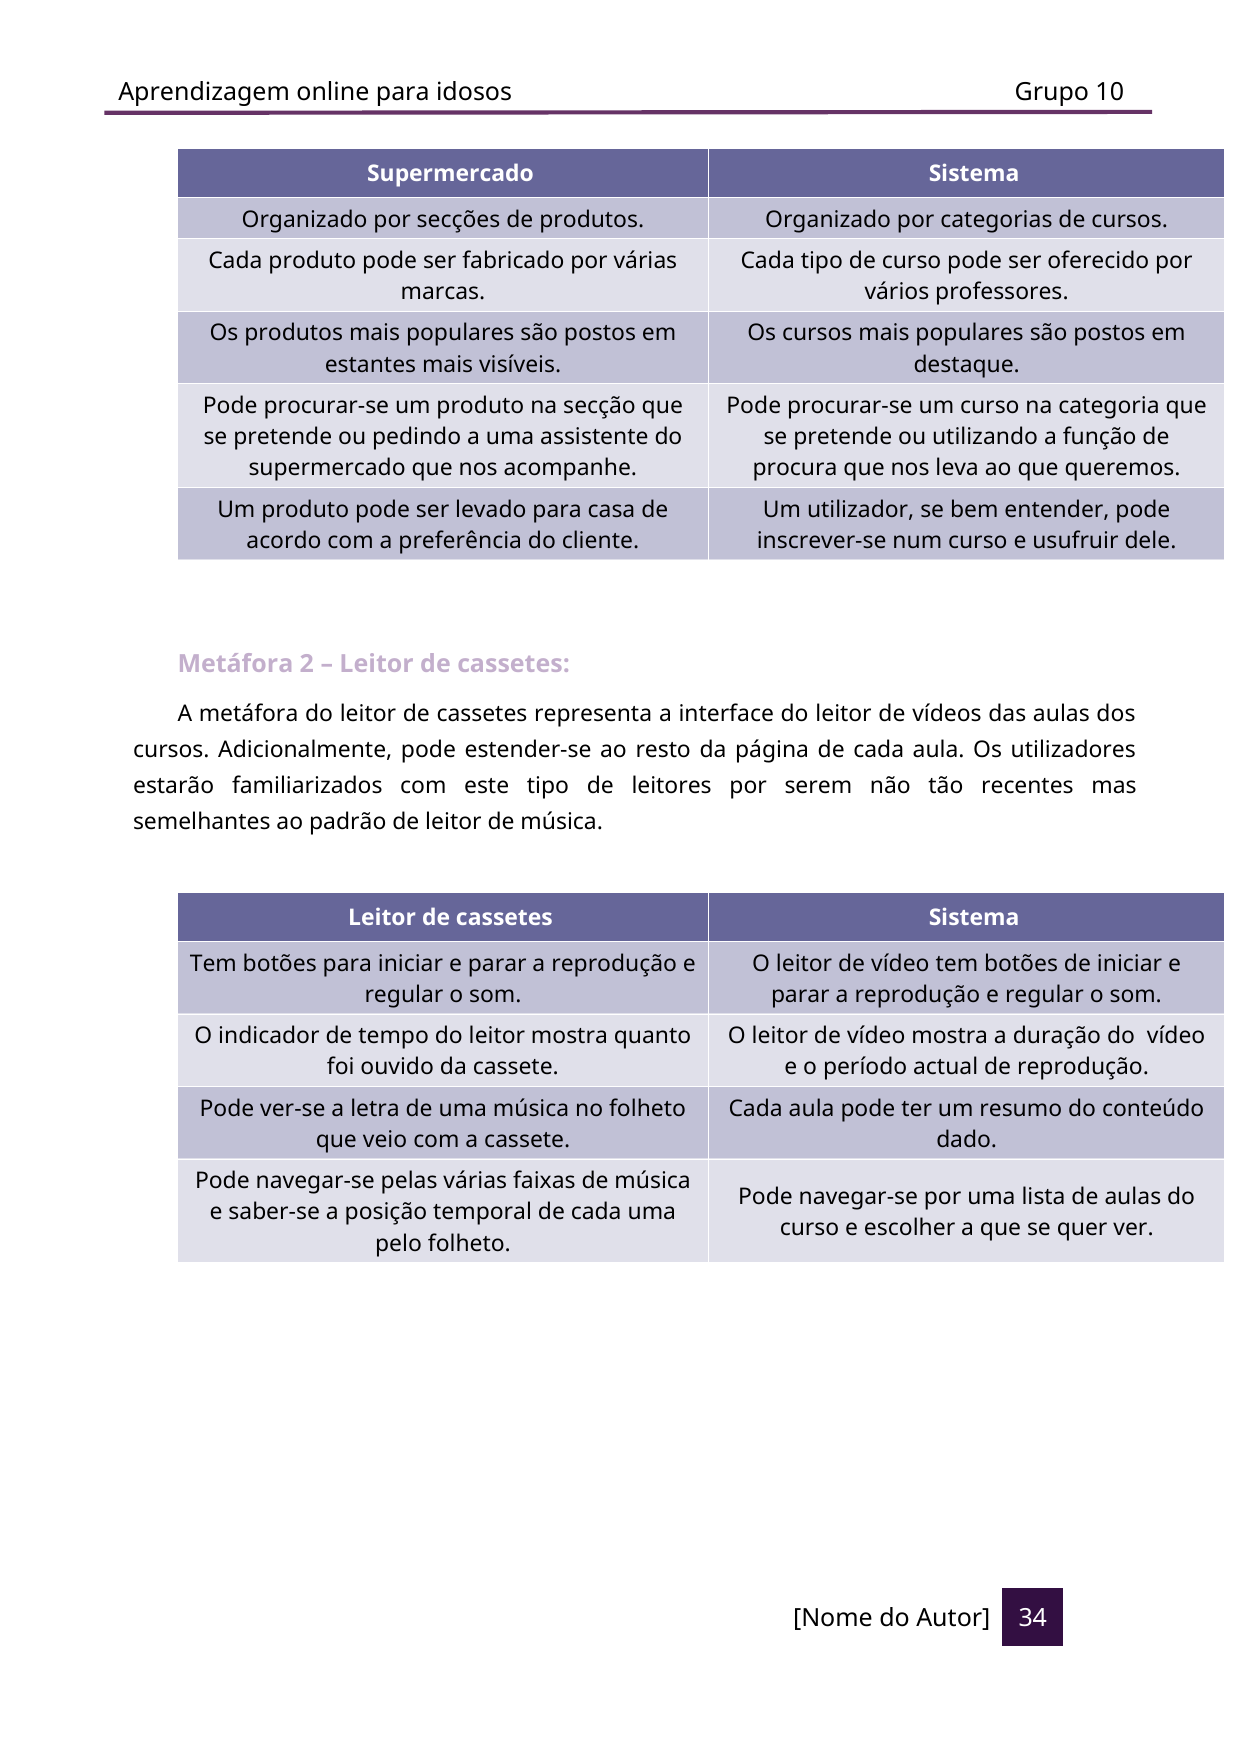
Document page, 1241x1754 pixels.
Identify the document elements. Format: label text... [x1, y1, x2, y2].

table_cell Um produto pode ser levado para casa de acordo com a preferência do cliente. [178, 488, 708, 559]
table_cell Um utilizador, se bem entender, pode inscrever-se num curso e usufruir dele. [709, 488, 1224, 559]
table_cell Os cursos mais populares são postos em destaque. [709, 312, 1224, 383]
table_cell Os produtos mais populares são postos em estantes mais visíveis. [178, 312, 708, 383]
table_cell Pode procurar-se um curso na categoria que se pretende ou utilizando a função de procura que nos leva ao que queremos. [709, 384, 1224, 487]
table_cell Pode navegar-se por uma lista de aulas do curso e escolher a que se quer ver. [709, 1160, 1224, 1262]
table_cell Pode procurar-se um produto na secção que se pretende ou pedindo a uma assistente do supermercado que nos acompanhe. [178, 384, 708, 487]
table_cell Tem botões para iniciar e parar a reprodução e regular o som. [178, 942, 708, 1013]
text A metáfora do leitor de cassetes representa a interface do leitor de vídeos das aulas dos cursos. Adicionalmente, pode estender-se ao resto da página de cada aula. Os utilizadores estarão familiarizados com este tipo de leitores por serem não tão recentes mas semelhantes ao padrão de leitor de música. [133, 697, 1138, 836]
table_cell Pode navegar-se pelas várias faixas de música e saber-se a posição temporal de cada uma pelo folheto. [178, 1160, 708, 1262]
table_cell O leitor de vídeo mostra a duração do vídeo e o período actual de reprodução. [709, 1015, 1224, 1086]
table_cell Cada produto pode ser fabricado por várias marcas. [178, 239, 708, 311]
text Metáfora 2 – Leitor de cassetes: [133, 646, 1138, 680]
table_cell Pode ver-se a letra de uma música no folheto que veio com a cassete. [178, 1087, 708, 1158]
table_cell Organizado por categorias de cursos. [709, 198, 1224, 238]
table_header Sistema [709, 149, 1224, 197]
table_cell Organizado por secções de produtos. [178, 198, 708, 238]
table_cell Cada aula pode ter um resumo do conteúdo dado. [709, 1087, 1224, 1158]
table_cell O leitor de vídeo tem botões de iniciar e parar a reprodução e regular o som. [709, 942, 1224, 1013]
table_header Sistema [709, 893, 1224, 941]
table_cell Cada tipo de curso pode ser oferecido por vários professores. [709, 239, 1224, 311]
table_header Leitor de cassetes [178, 893, 708, 941]
table_cell O indicador de tempo do leitor mostra quanto foi ouvido da cassete. [178, 1015, 708, 1086]
table_header Supermercado [178, 149, 708, 197]
